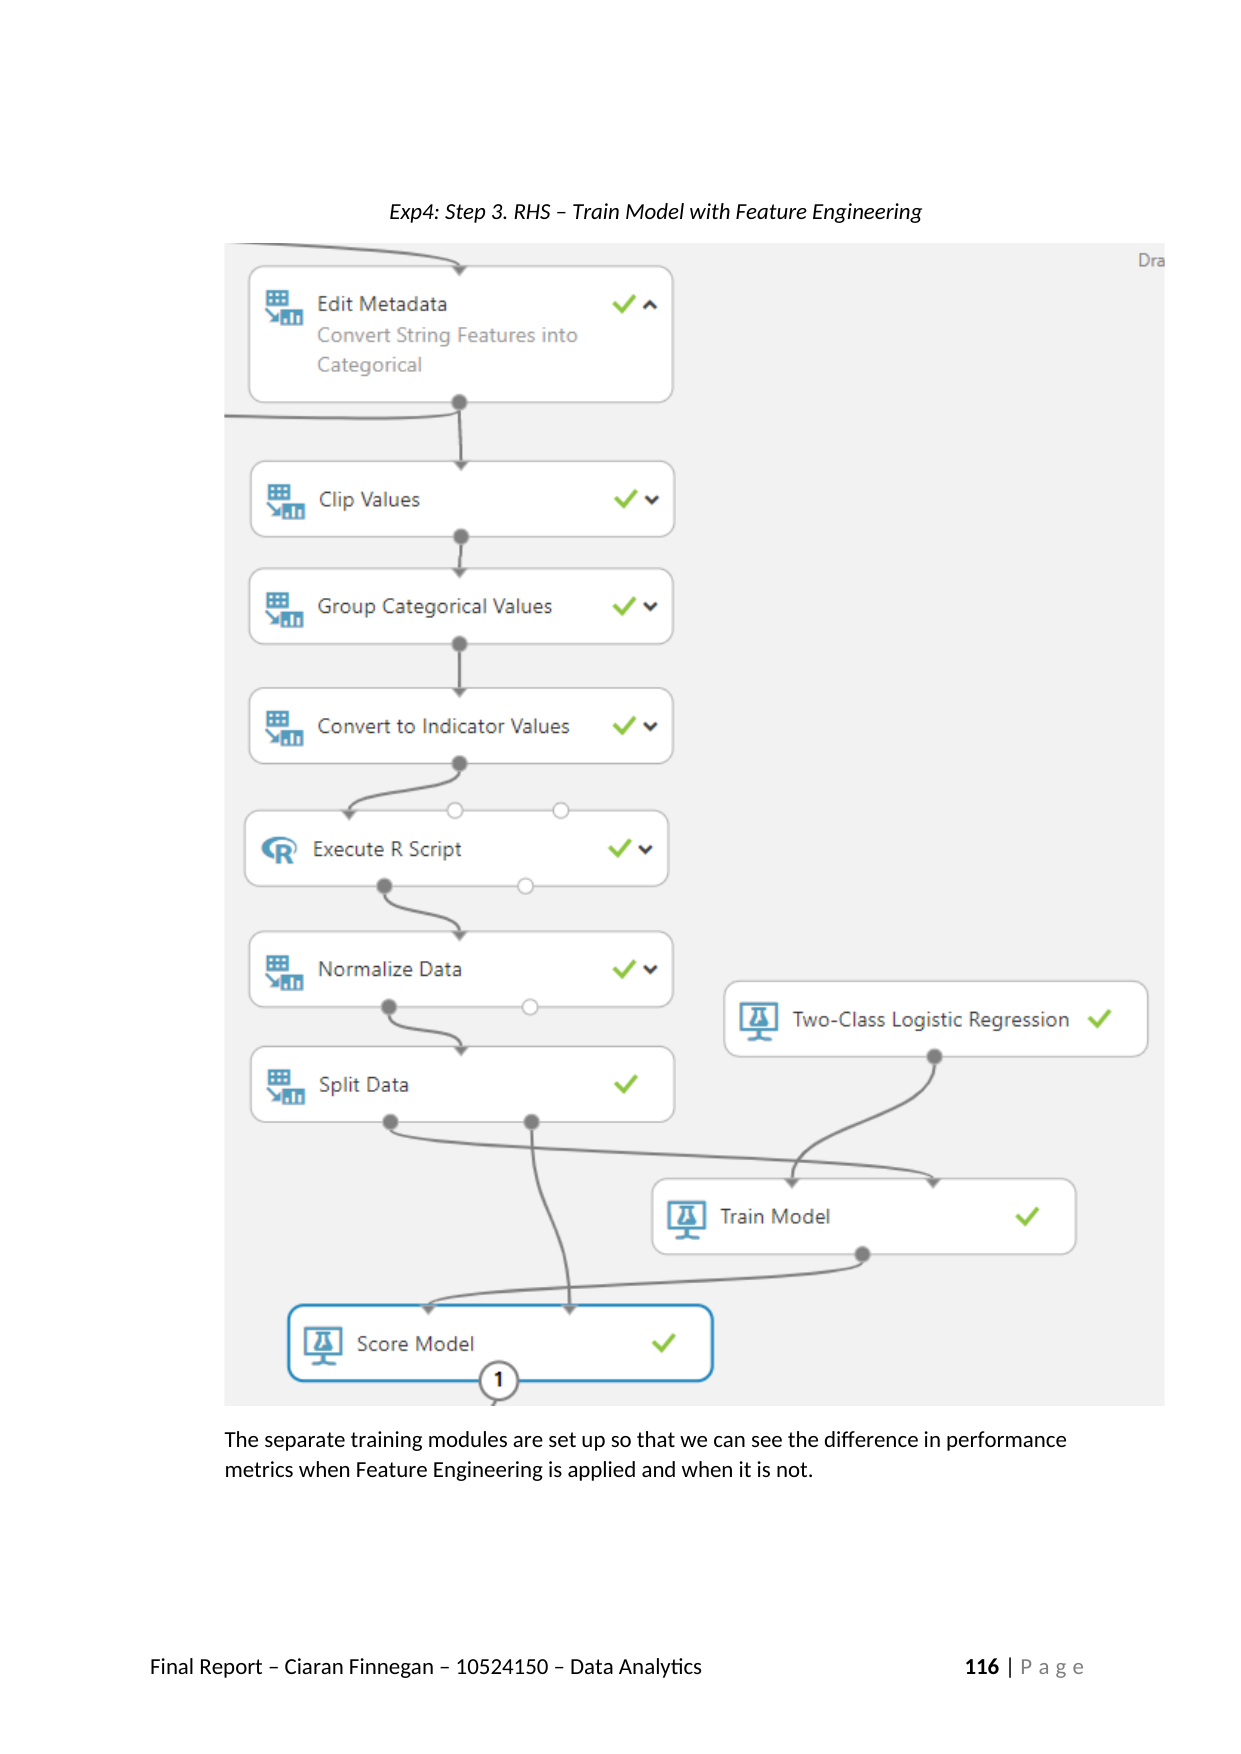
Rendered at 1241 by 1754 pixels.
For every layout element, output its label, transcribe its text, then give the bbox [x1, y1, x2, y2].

text Exp4: Step 3. RHS – Train Model with Feature Engineering [224, 197, 1090, 225]
picture [224, 243, 1165, 1406]
text The separate training modules are set up so that we can see the difference in performance metrics when Feature Engineering is applied and when it is not. [224, 1425, 1090, 1483]
